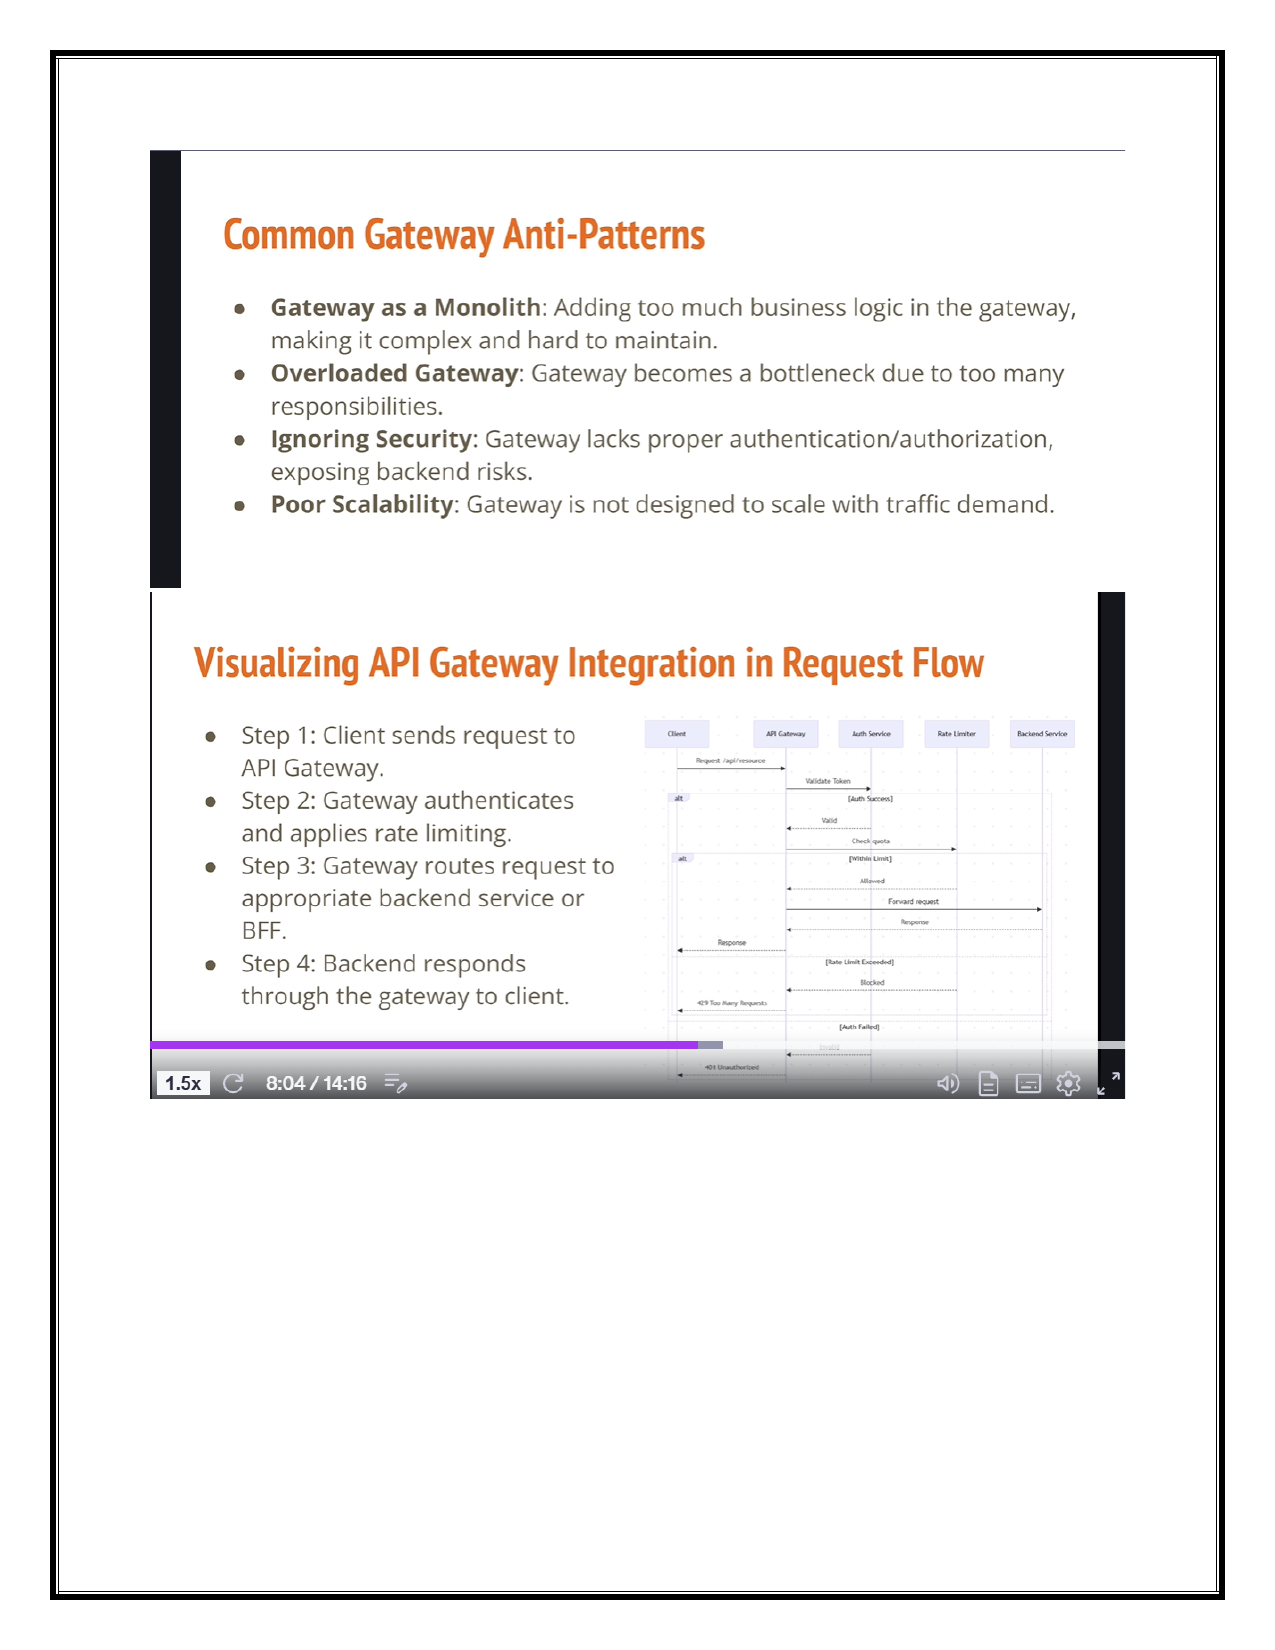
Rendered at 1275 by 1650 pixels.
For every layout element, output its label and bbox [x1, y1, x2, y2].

picture [150, 150, 1125, 588]
picture [150, 592, 1125, 1099]
